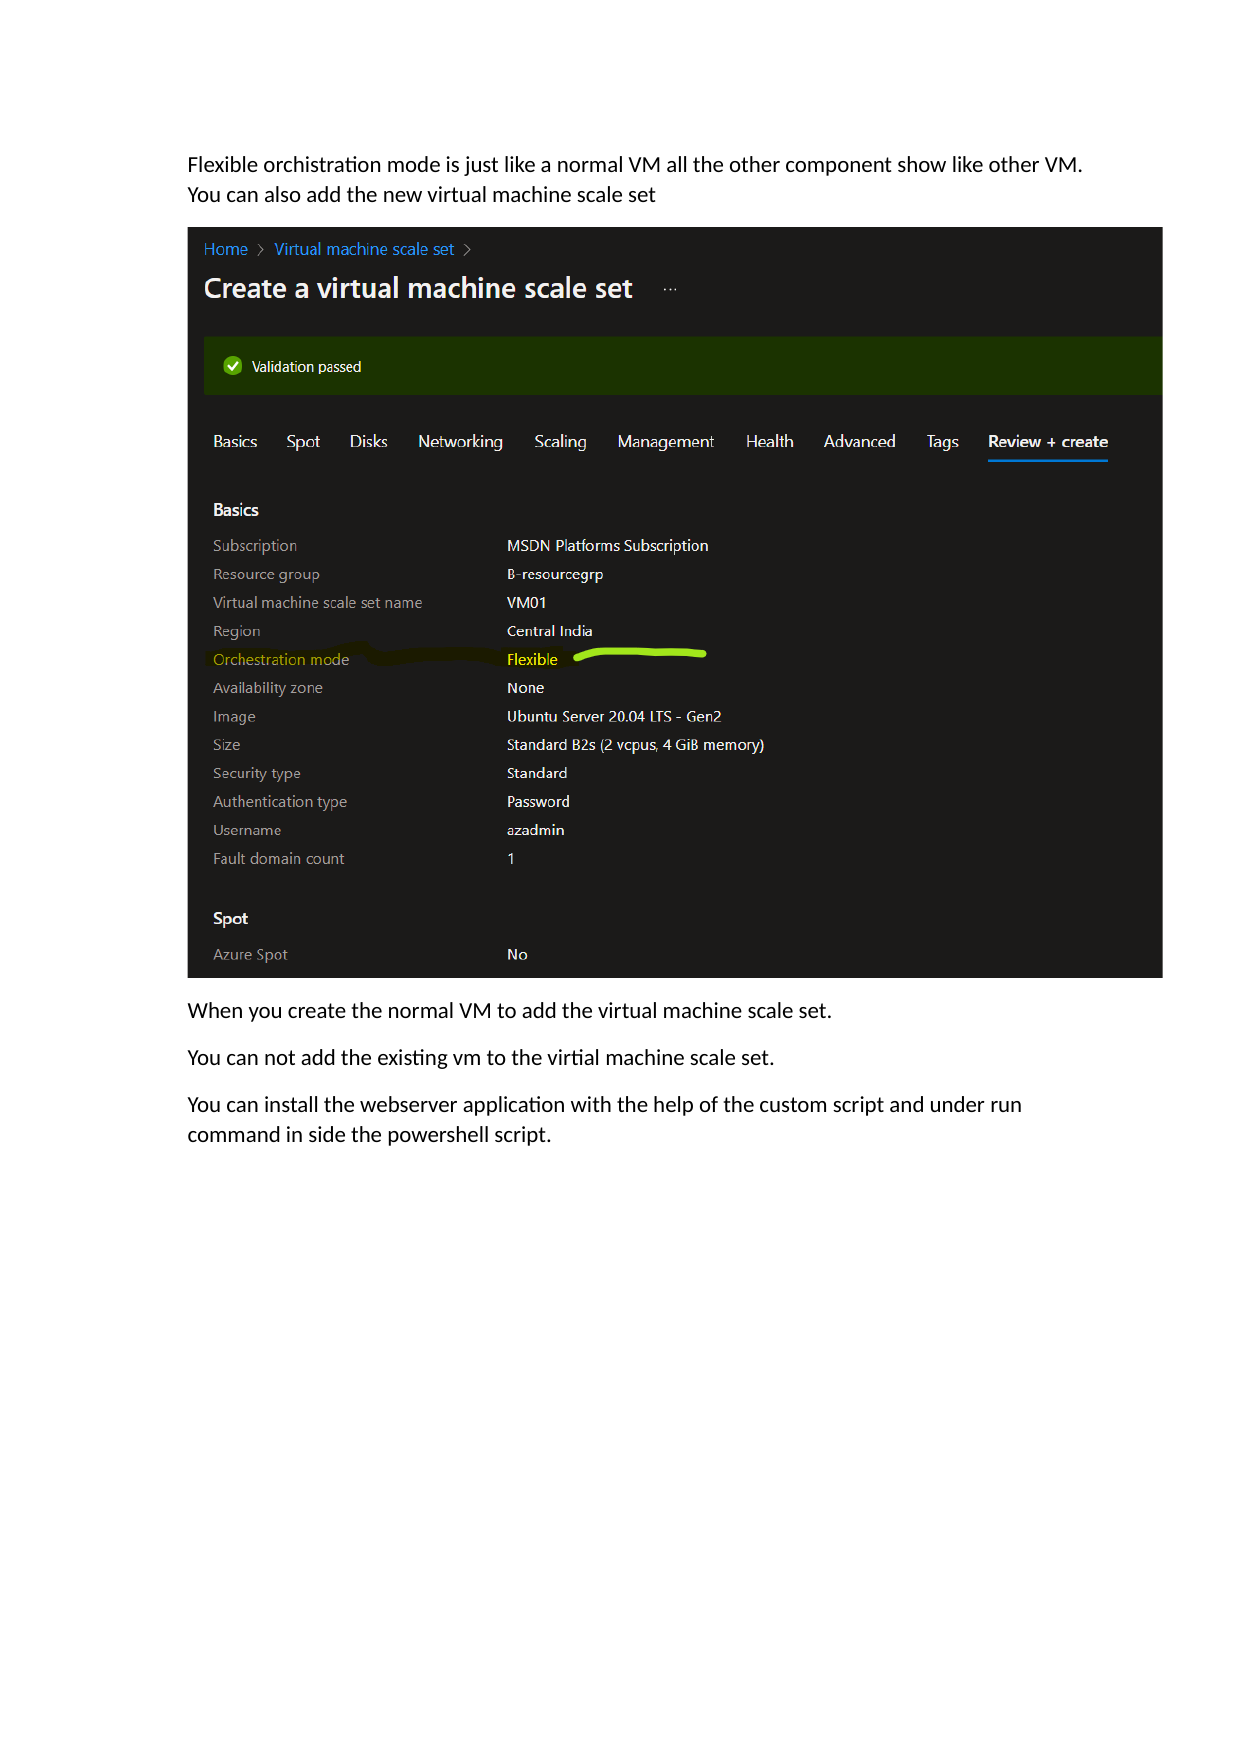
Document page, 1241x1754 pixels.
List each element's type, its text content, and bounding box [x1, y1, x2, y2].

text You can install the webserver application with the help of the custom script and under run command in side the powershell script. [187, 1090, 1090, 1148]
picture [187, 227, 1163, 978]
text Flexible orchistration mode is just like a normal VM all the other component show like other VM. You can also add the new virtual machine scale set [187, 150, 1090, 208]
text When you create the normal VM to add the virtual machine scale set. [187, 997, 1090, 1024]
text You can not add the existing vm to the virtial machine scale set. [187, 1043, 1090, 1071]
